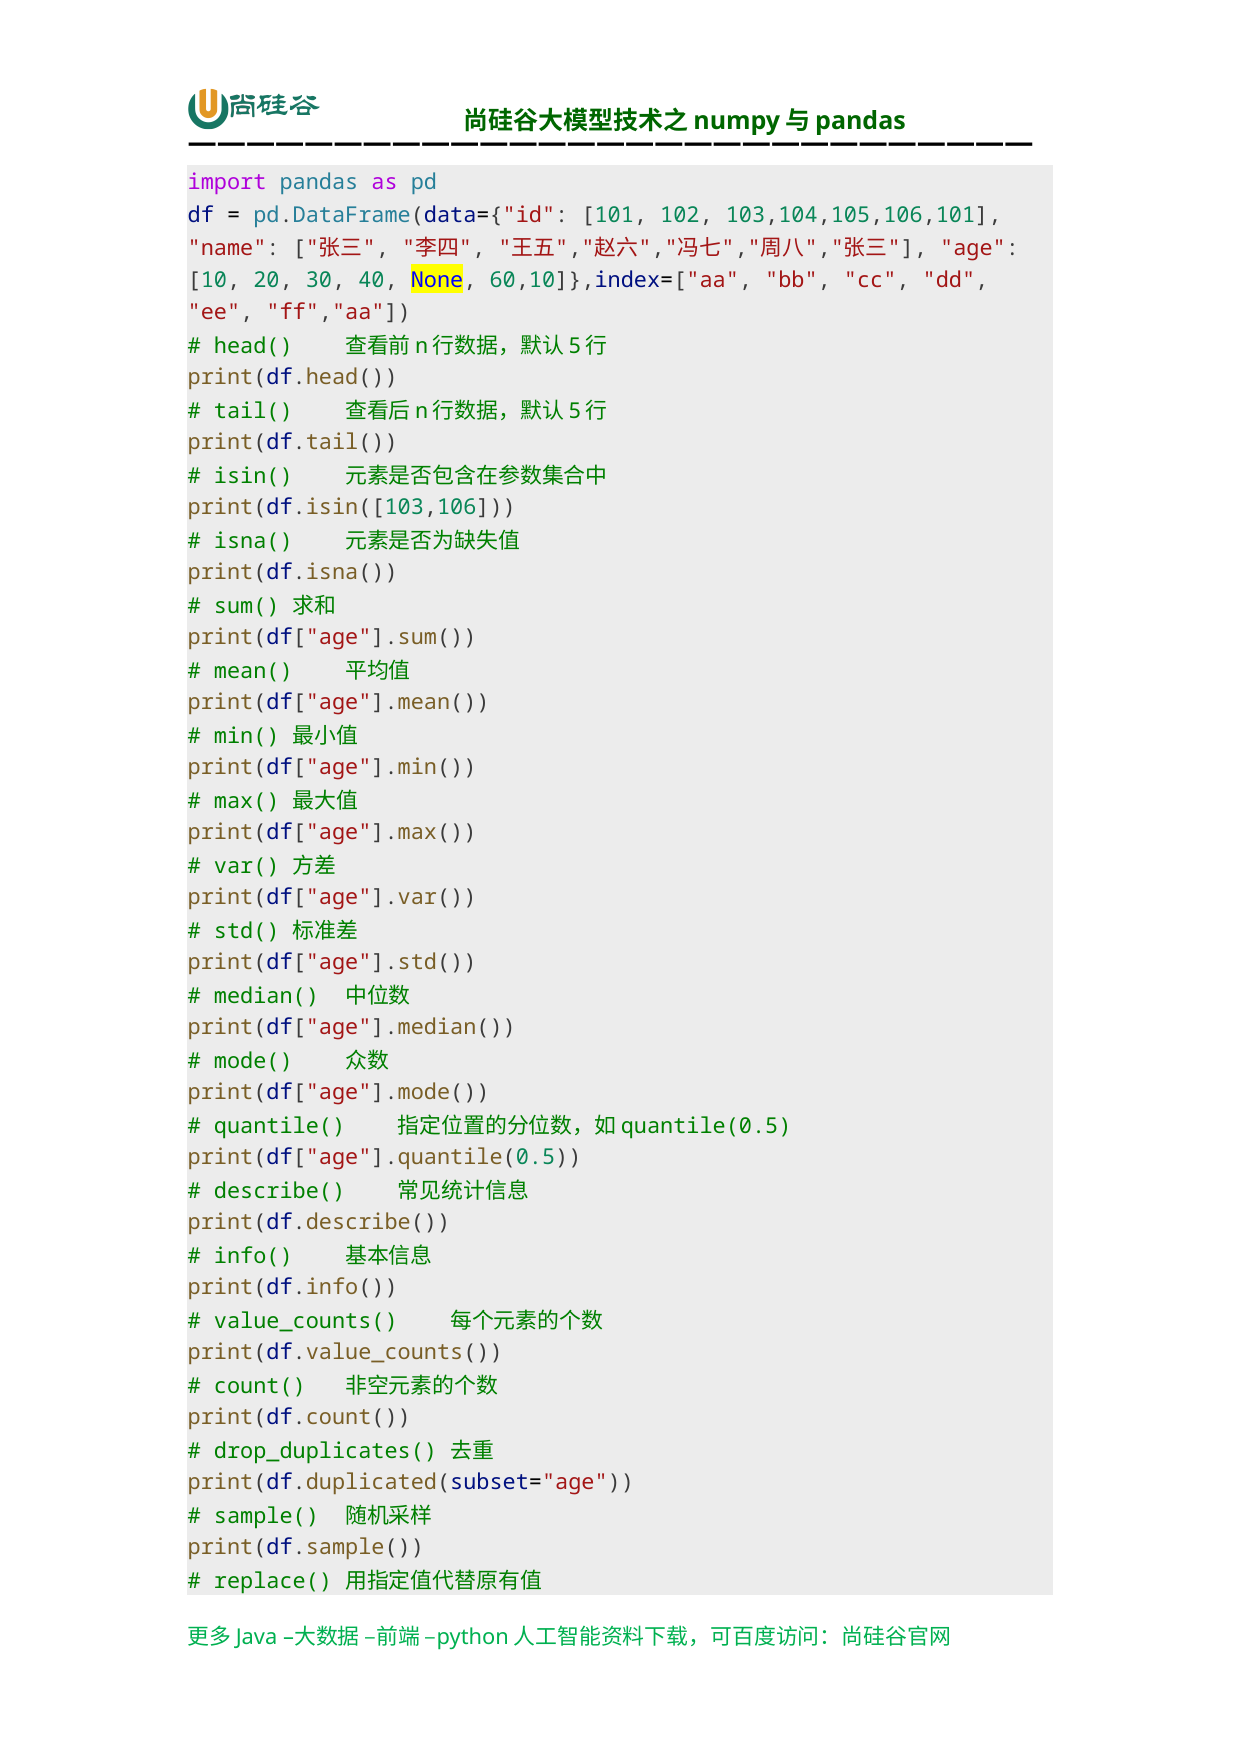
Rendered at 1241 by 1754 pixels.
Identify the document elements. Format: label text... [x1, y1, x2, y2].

text print(df["age"].sum()) [187, 620, 1053, 652]
text # sum() 求和 [187, 587, 1053, 620]
text # isin() 元素是否包含在参数集合中 [187, 457, 1053, 490]
text # quantile() 指定位置的分位数，如quantile(0.5) [187, 1107, 1053, 1140]
text # drop_duplicates() 去重 [187, 1432, 1053, 1465]
picture [187, 88, 321, 130]
text print(df.sample()) [187, 1530, 1053, 1562]
text import pandas as pd [187, 165, 1053, 197]
text # value_counts() 每个元素的个数 [187, 1302, 1053, 1335]
text # tail() 查看后n行数据，默认5行 [187, 392, 1053, 425]
text # min() 最小值 [187, 717, 1053, 750]
text print(df["age"].mean()) [187, 685, 1053, 717]
text # mode() 众数 [187, 1042, 1053, 1075]
text # var() 方差 [187, 847, 1053, 880]
text # count() 非空元素的个数 [187, 1367, 1053, 1400]
text print(df.info()) [187, 1270, 1053, 1302]
text print(df["age"].mode()) [187, 1075, 1053, 1107]
text print(df.tail()) [187, 425, 1053, 457]
text print(df.head()) [187, 360, 1053, 392]
text # head() 查看前n行数据，默认5行 [187, 327, 1053, 360]
text print(df.duplicated(subset="age")) [187, 1465, 1053, 1497]
text print(df["age"].quantile(0.5)) [187, 1140, 1053, 1172]
text print(df["age"].min()) [187, 750, 1053, 782]
text # max() 最大值 [187, 782, 1053, 815]
text # info() 基本信息 [187, 1237, 1053, 1270]
text print(df.isna()) [187, 555, 1053, 587]
text print(df.value_counts()) [187, 1335, 1053, 1367]
text # isna() 元素是否为缺失值 [187, 522, 1053, 555]
text # describe() 常见统计信息 [187, 1172, 1053, 1205]
text # median() 中位数 [187, 977, 1053, 1010]
text print(df["age"].var()) [187, 880, 1053, 912]
text print(df["age"].max()) [187, 815, 1053, 847]
text print(df["age"].median()) [187, 1010, 1053, 1042]
text print(df.isin([103,106])) [187, 490, 1053, 522]
text print(df.count()) [187, 1400, 1053, 1432]
text # replace() 用指定值代替原有值 [187, 1562, 1053, 1595]
text # sample() 随机采样 [187, 1497, 1053, 1530]
text # std() 标准差 [187, 912, 1053, 945]
text print(df.describe()) [187, 1205, 1053, 1237]
text # mean() 平均值 [187, 652, 1053, 685]
text df = pd.DataFrame(data={"id": [101, 102, 103,104,105,106,101], "name": ["张三", "李四", "王五","赵六","冯七","周八","张三"], "age": [10, 20, 30, 40, None, 60,10]},index=["aa", "bb", "cc", "dd", "ee", "ff","aa"]) [187, 197, 1053, 327]
text print(df["age"].std()) [187, 945, 1053, 977]
